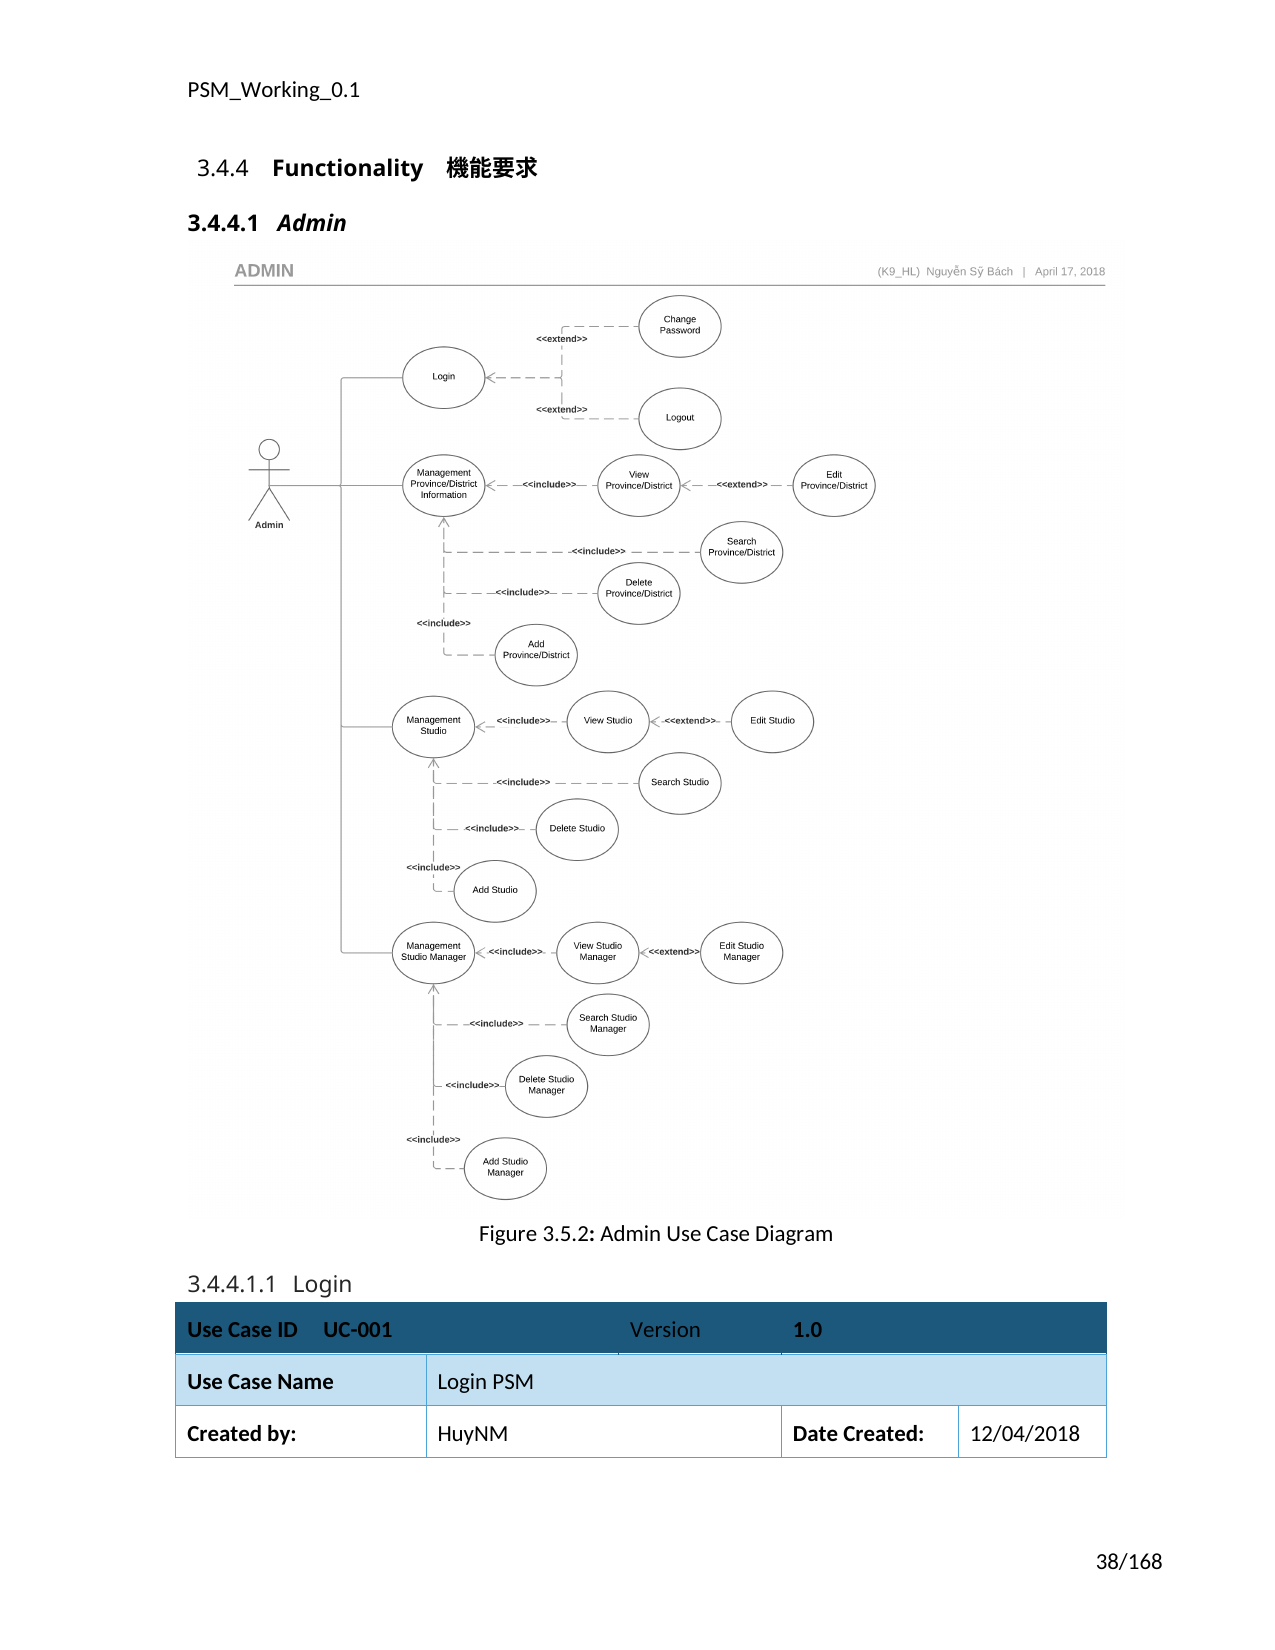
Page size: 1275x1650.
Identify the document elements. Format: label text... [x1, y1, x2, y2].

subtitle Admin [187, 207, 1125, 238]
table_cell Use Case Name [176, 1355, 426, 1405]
table_cell 12/04/2018 [959, 1406, 1106, 1457]
subtitle Functionality 機能要求 [197, 150, 1125, 183]
picture [187, 240, 1126, 1220]
table_header 1.0 [782, 1303, 1106, 1353]
subtitle Login [187, 1268, 1125, 1299]
table_header Version [619, 1303, 781, 1353]
text Figure 3.5.2: Admin Use Case Diagram [187, 1220, 1125, 1247]
table_cell HuyNM [427, 1406, 781, 1457]
table_cell Date Created: [782, 1406, 958, 1457]
table_cell Login PSM [427, 1355, 1106, 1405]
table_header Use Case ID UC-001 [176, 1303, 618, 1353]
table_cell Created by: [176, 1406, 426, 1457]
